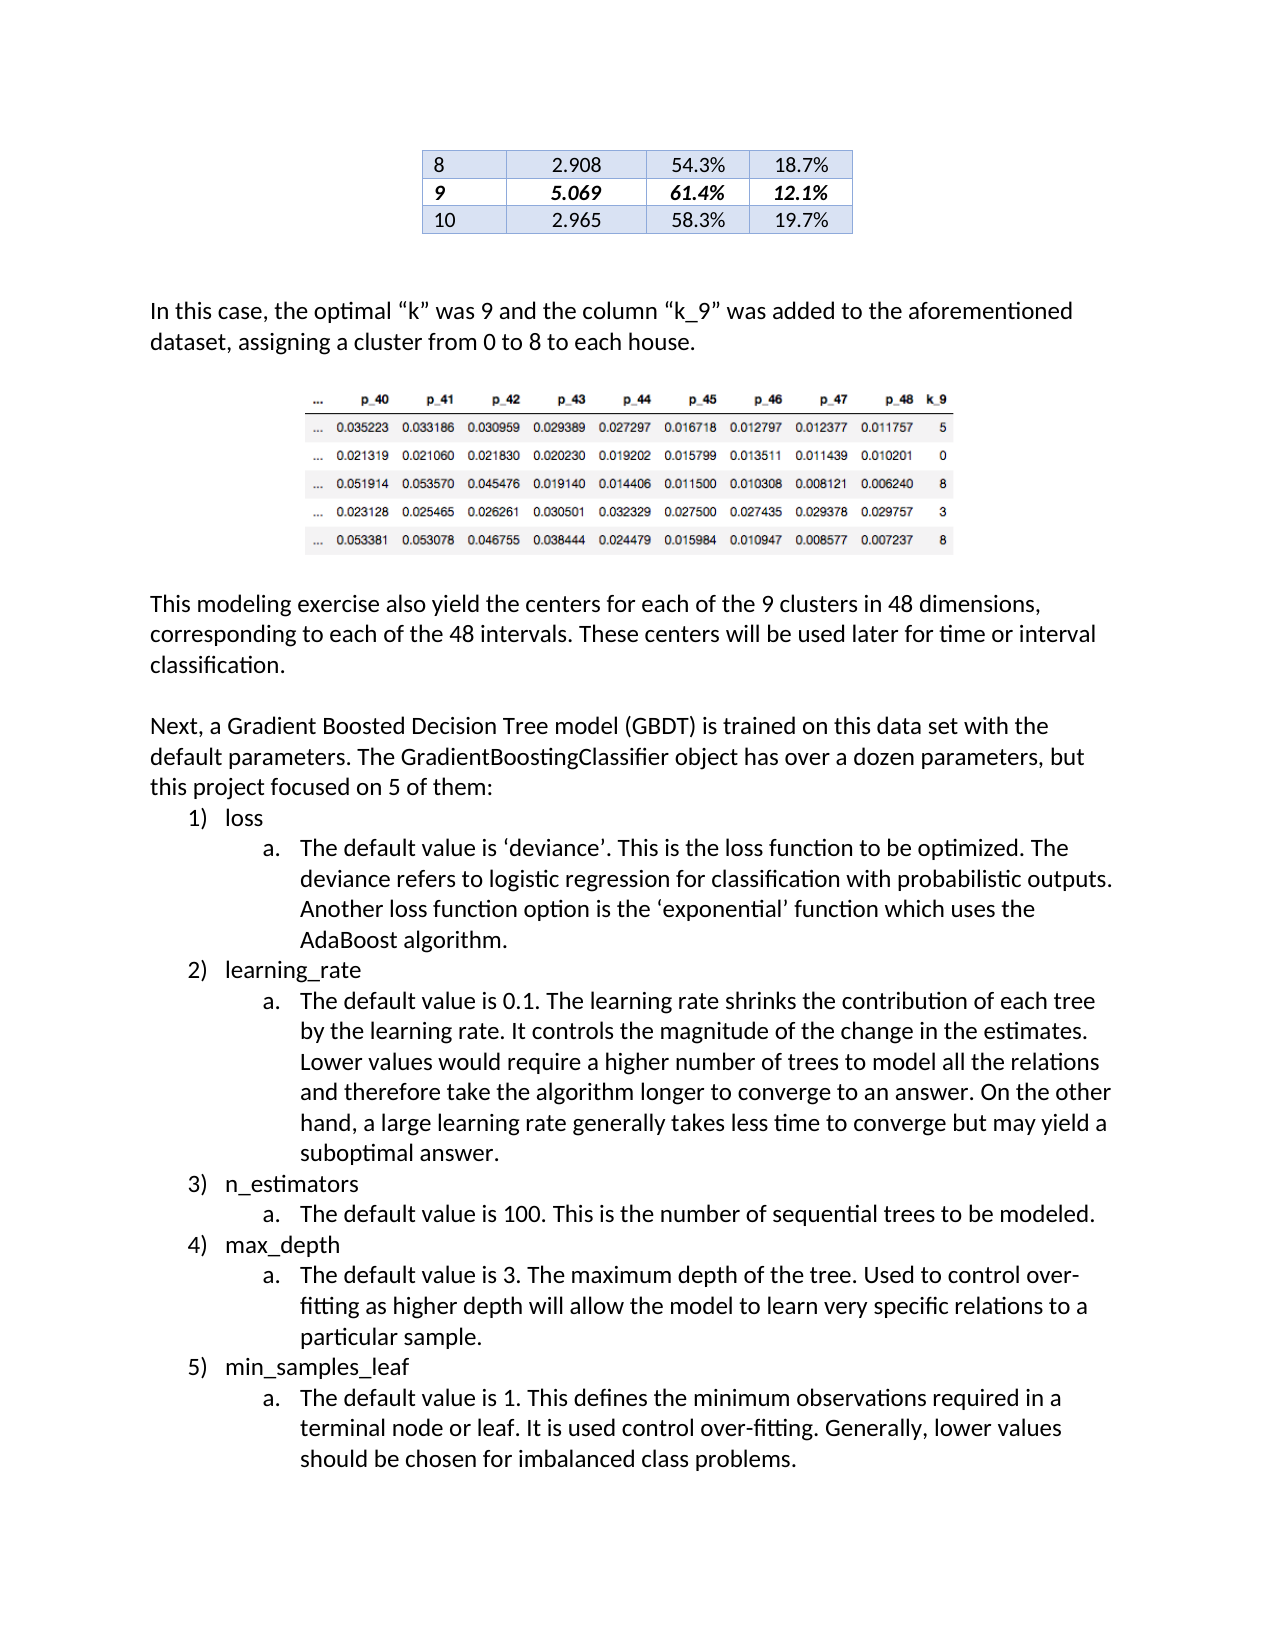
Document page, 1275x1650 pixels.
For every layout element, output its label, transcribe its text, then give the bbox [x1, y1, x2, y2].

table_cell 5.069 [507, 179, 646, 205]
list The default value is 0.1. The learning rate shrinks the contribution of each tree by the learning rate. It controls the magnitude of the change in the estimates. Lower values would require a higher number of trees to model all the relations and therefore take the algorithm longer to converge to an answer. On the other hand, a large learning rate generally takes less time to converge but may yield a suboptimal answer. [262, 985, 1125, 1168]
list learning_rate [187, 954, 1125, 985]
table_cell 2.908 [507, 151, 646, 178]
table_cell 8 [423, 151, 506, 178]
list max_depth [187, 1229, 1125, 1259]
table_cell 19.7% [750, 206, 852, 233]
table_cell 54.3% [647, 151, 749, 178]
list The default value is 1. This defines the minimum observations required in a terminal node or leaf. It is used control over-fitting. Generally, lower values should be chosen for imbalanced class problems. [262, 1382, 1125, 1473]
text Next, a Gradient Boosted Decision Tree model (GBDT) is trained on this data set with the default parameters. The GradientBoostingClassifier object has over a dozen parameters, but this project focused on 5 of them: [150, 710, 1125, 802]
list n_estimators [187, 1168, 1125, 1198]
list The default value is ‘deviance’. This is the loss function to be optimized. The deviance refers to logistic regression for classification with probabilistic outputs. Another loss function option is the ‘exponential’ function which uses the AdaBoost algorithm. [262, 832, 1125, 954]
table_cell 9 [423, 179, 506, 205]
text This modeling exercise also yield the centers for each of the 9 clusters in 48 dimensions, corresponding to each of the 48 intervals. These centers will be used later for time or interval classification. [150, 588, 1125, 680]
table_cell 10 [423, 206, 506, 233]
list loss [187, 802, 1125, 832]
list min_samples_leaf [187, 1351, 1125, 1382]
list The default value is 3. The maximum depth of the tree. Used to control over-fitting as higher depth will allow the model to learn very specific relations to a particular sample. [262, 1259, 1125, 1351]
table_cell 18.7% [750, 151, 852, 178]
table_cell 2.965 [507, 206, 646, 233]
text In this case, the optimal “k” was 9 and the column “k_9” was added to the aforementioned dataset, assigning a cluster from 0 to 8 to each house. [150, 295, 1125, 356]
picture [305, 386, 970, 558]
table_cell 58.3% [647, 206, 749, 233]
table_cell 12.1% [750, 179, 852, 205]
table_cell 61.4% [647, 179, 749, 205]
list The default value is 100. This is the number of sequential trees to be modeled. [262, 1198, 1125, 1229]
